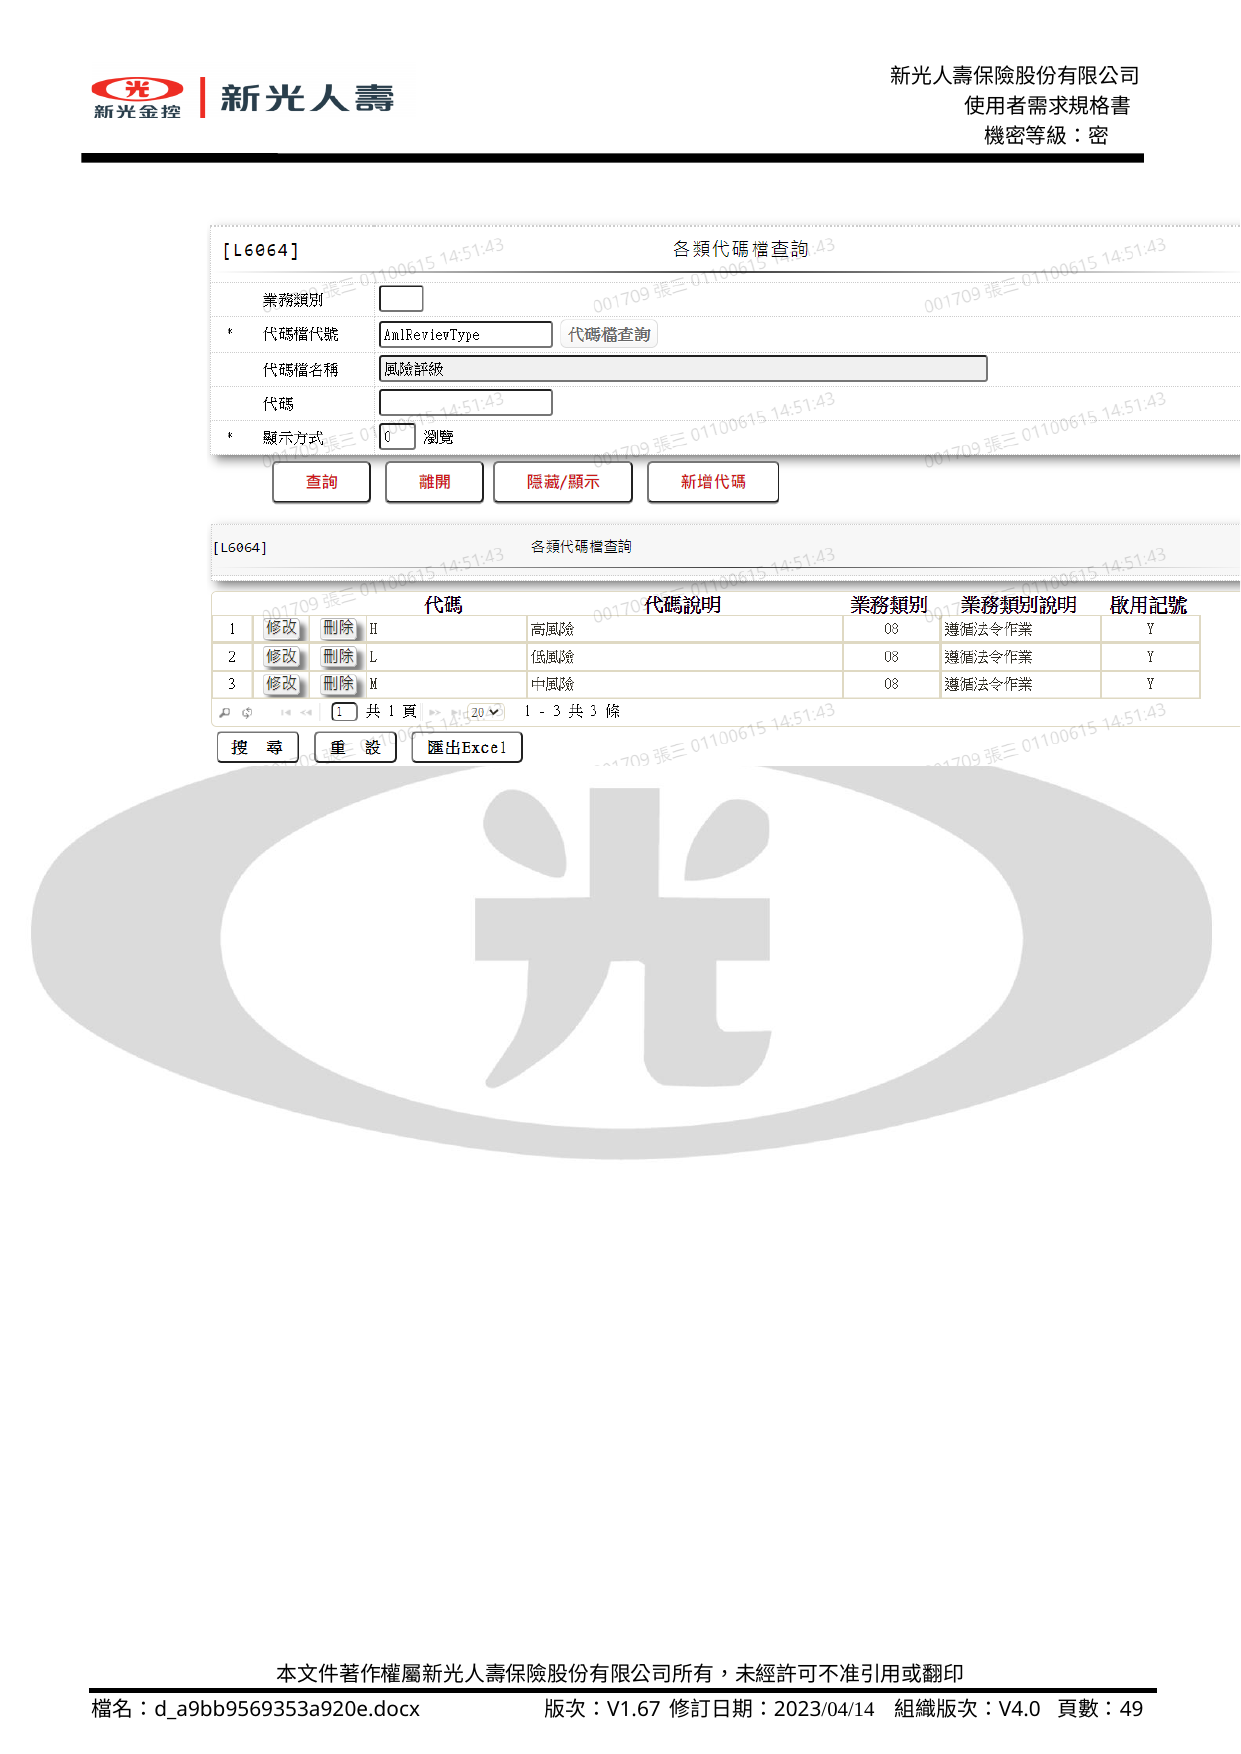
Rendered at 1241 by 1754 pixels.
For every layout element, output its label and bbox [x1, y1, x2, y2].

picture [25, 217, 1241, 1166]
picture [91, 61, 417, 118]
